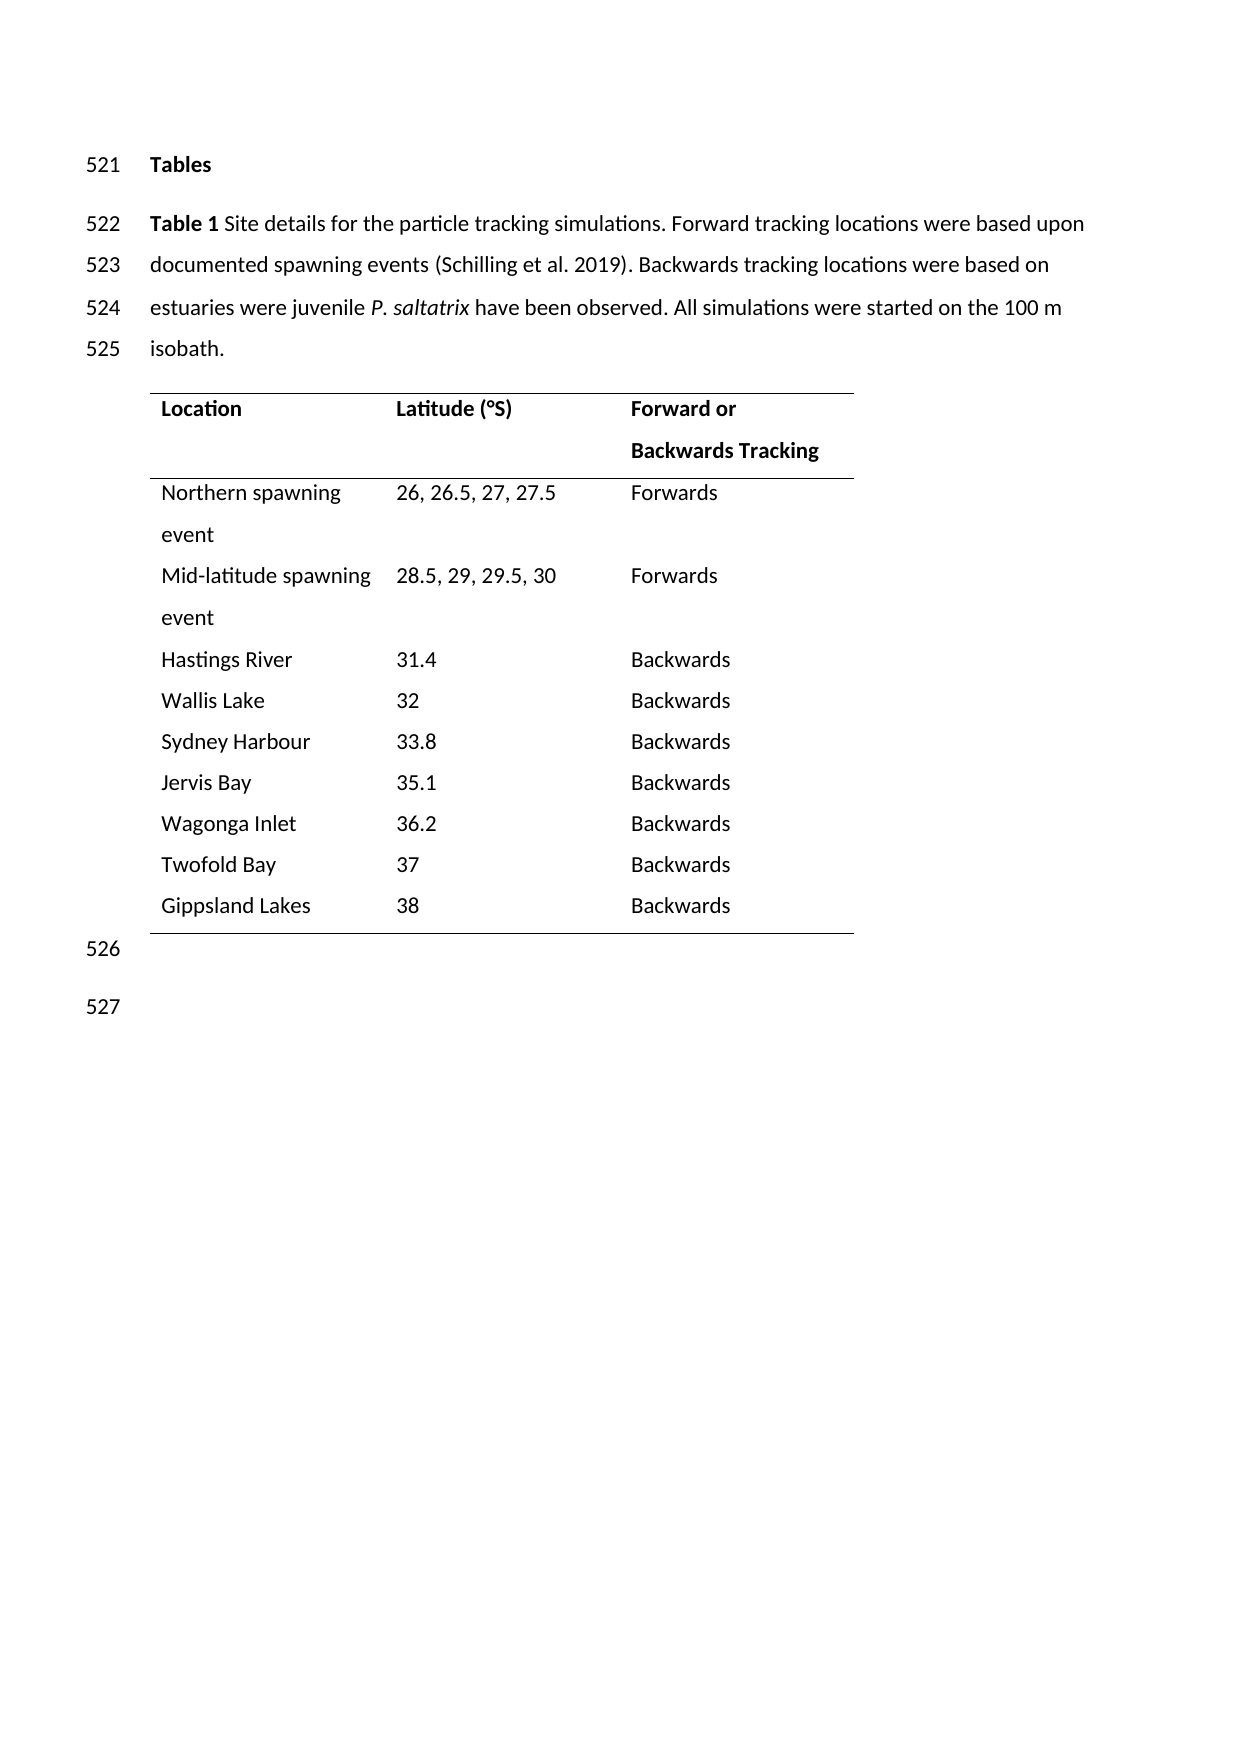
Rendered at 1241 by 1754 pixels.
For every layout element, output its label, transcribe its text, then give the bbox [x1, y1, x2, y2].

table_cell Mid-latitude spawning event [150, 562, 385, 645]
table_cell Forwards [620, 562, 854, 645]
table_cell Backwards [620, 727, 854, 768]
table_cell Hastings River [150, 645, 385, 686]
table_cell Twofold Bay [150, 850, 385, 892]
table_cell 36.2 [385, 809, 619, 850]
table_cell 32 [385, 686, 619, 727]
table_cell Backwards [620, 645, 854, 686]
table_header Latitude (°S) [385, 394, 619, 477]
table_cell 28.5, 29, 29.5, 30 [385, 562, 619, 645]
table_cell Wagonga Inlet [150, 809, 385, 850]
table_cell Sydney Harbour [150, 727, 385, 768]
table_cell Backwards [620, 809, 854, 850]
table_cell Gippsland Lakes [150, 892, 385, 933]
table_cell 33.8 [385, 727, 619, 768]
table_cell 35.1 [385, 768, 619, 809]
table_cell 31.4 [385, 645, 619, 686]
table_header Forward or Backwards Tracking [620, 394, 854, 477]
table_cell 37 [385, 850, 619, 892]
table_cell Wallis Lake [150, 686, 385, 727]
table_cell 38 [385, 892, 619, 933]
text Table 1 Site details for the particle tracking simulations. Forward tracking locations were based upon documented spawning events (Schilling et al. 2019). Backwards tracking locations were based on estuaries were juvenile P. saltatrix have been observed. All simulations were started on the 100 m isobath. [150, 209, 1090, 363]
table_cell Forwards [620, 479, 854, 562]
table_cell Backwards [620, 850, 854, 892]
text Tables [150, 150, 1090, 178]
table_cell Jervis Bay [150, 768, 385, 809]
table_cell Northern spawning event [150, 479, 385, 562]
table_cell Backwards [620, 892, 854, 933]
table_header Location [150, 394, 385, 477]
table_cell Backwards [620, 686, 854, 727]
table_cell 26, 26.5, 27, 27.5 [385, 479, 619, 562]
table_cell Backwards [620, 768, 854, 809]
